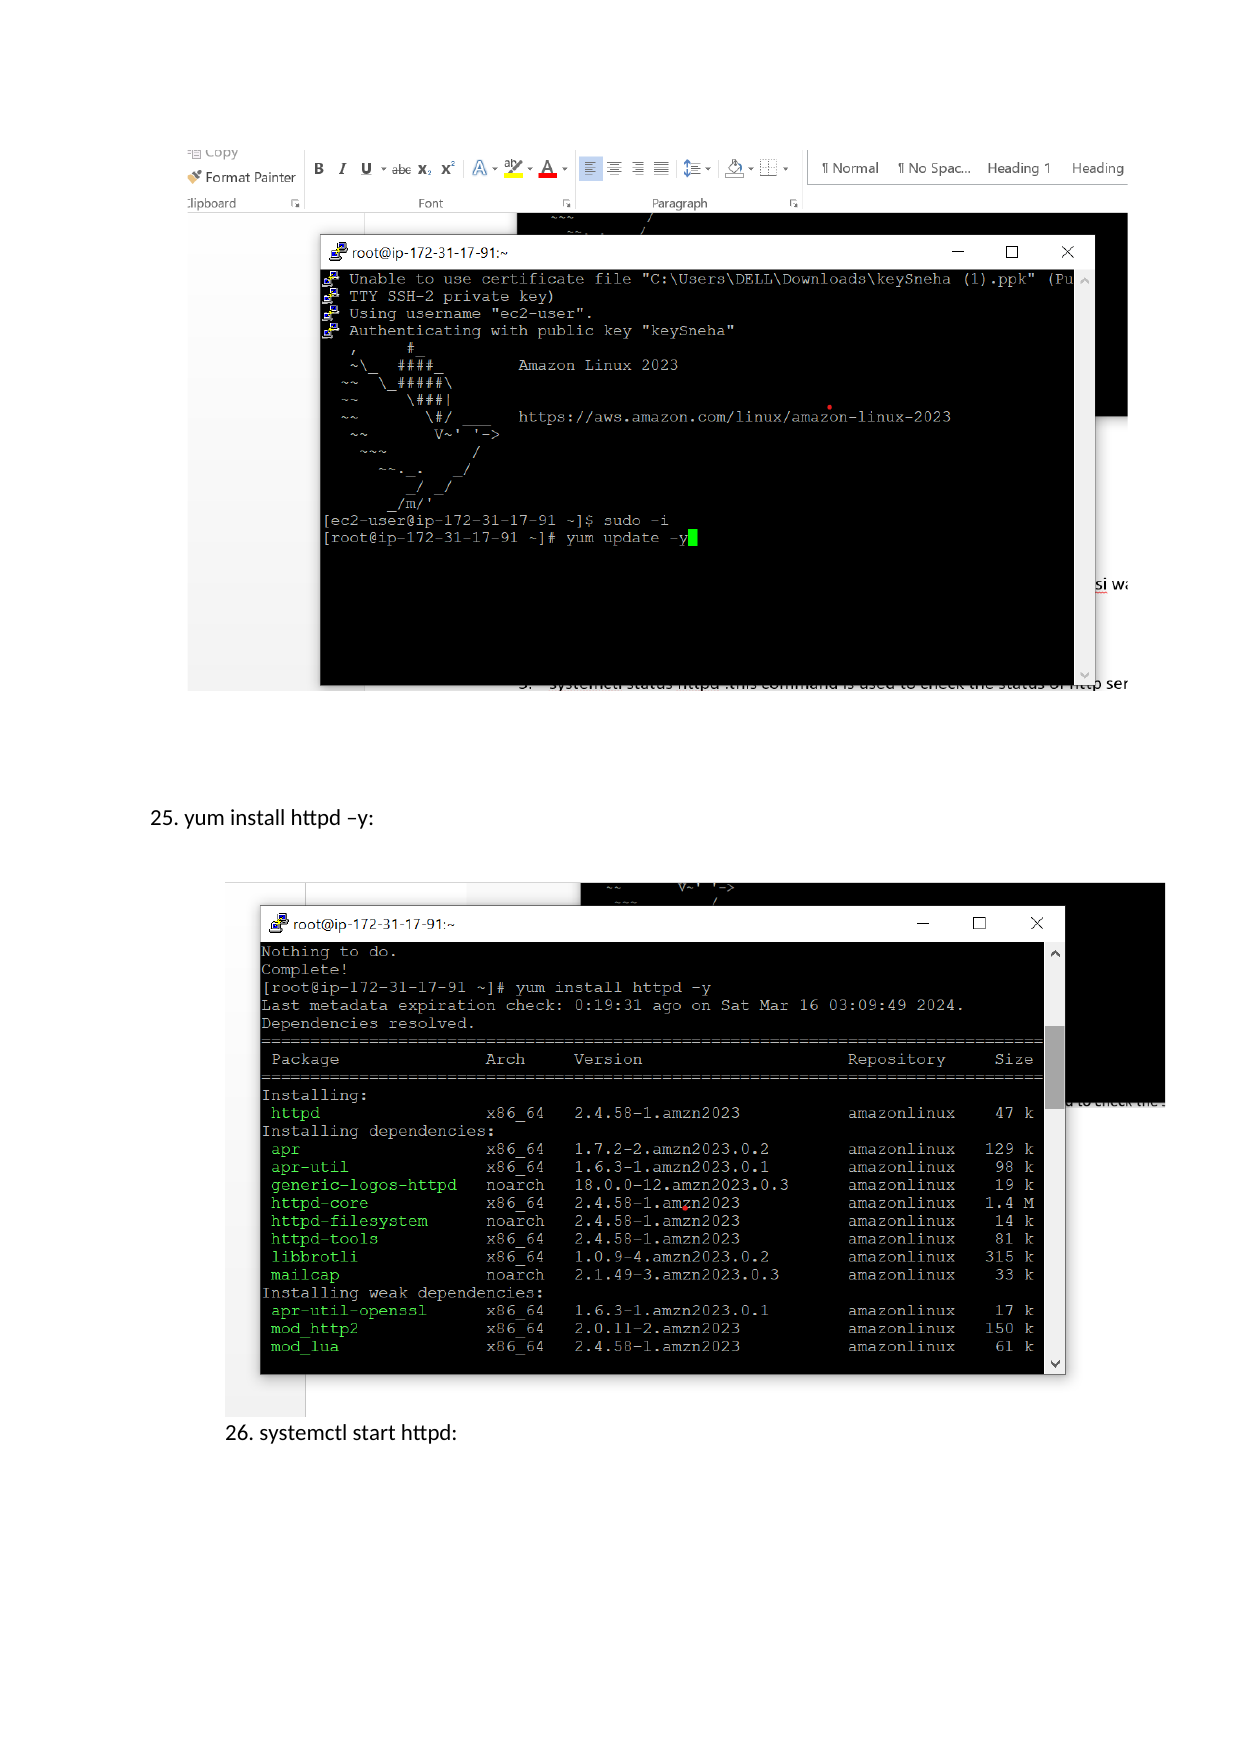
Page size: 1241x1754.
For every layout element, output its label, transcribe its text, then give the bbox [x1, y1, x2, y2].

picture [225, 880, 1166, 1417]
picture [187, 150, 1128, 691]
list 26. systemctl start httpd: [225, 1418, 1090, 1446]
text 25. yum install httpd –y: [150, 803, 1090, 832]
